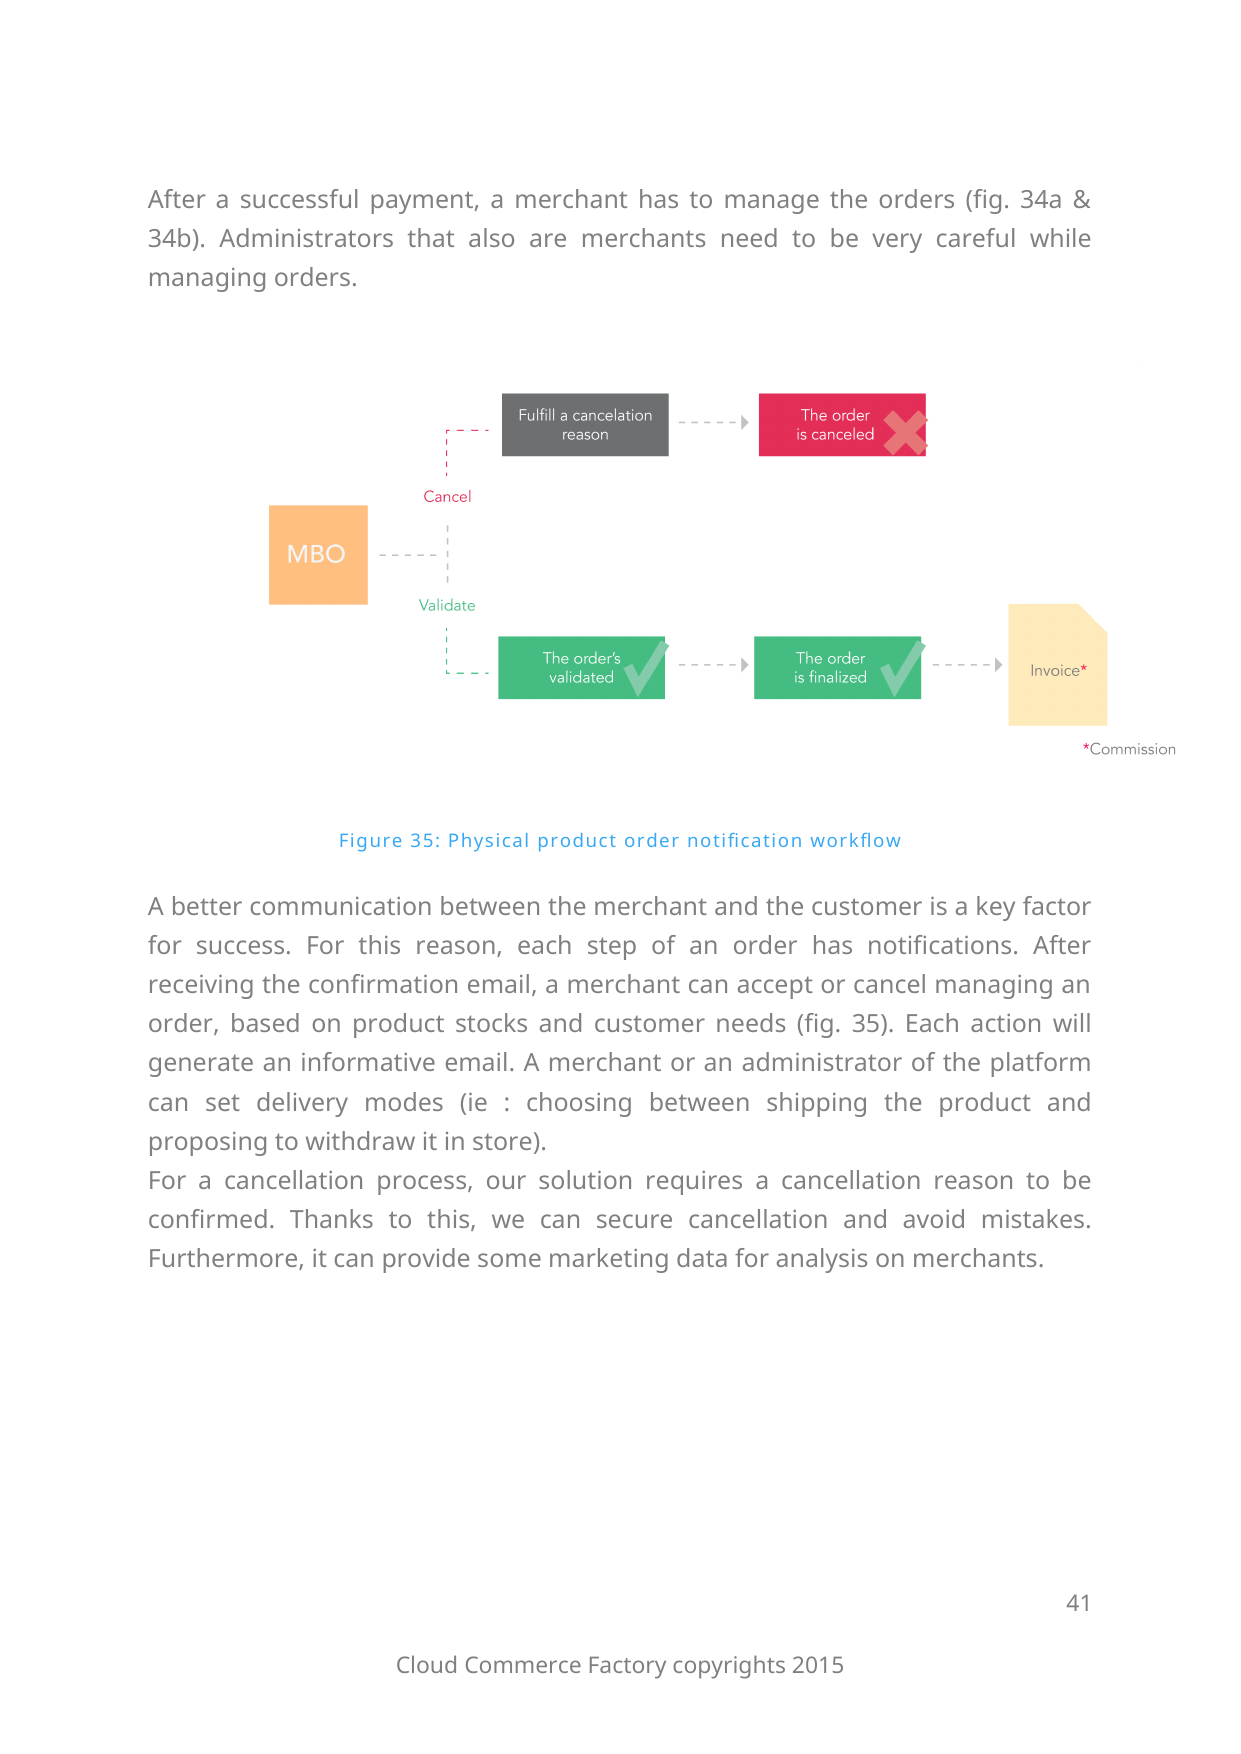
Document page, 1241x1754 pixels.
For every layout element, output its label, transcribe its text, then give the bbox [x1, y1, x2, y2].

text A better communication between the merchant and the customer is a key factor for success. For this reason, each step of an order has notifications. After receiving the confirmation email, a merchant can accept or cancel managing an order, based on product stocks and customer needs (fig. 35). Each action will generate an informative email. A merchant or an administrator of the platform can set delivery modes (ie : choosing between shipping the product and proposing to withdraw it in store). [148, 888, 1093, 1157]
text After a successful payment, a merchant has to manage the orders (fig. 34a & 34b). Administrators that also are merchants need to be very careful while managing orders. [148, 182, 1093, 294]
picture [242, 361, 1187, 765]
subtitle Figure 35: Physical product order notification workflow [148, 827, 1093, 852]
text For a cancellation process, our solution requires a cancellation reason to be confirmed. Thanks to this, we can secure cancellation and avoid mistakes. Furthermore, it can provide some marketing data for analysis on merchants. [148, 1162, 1093, 1275]
